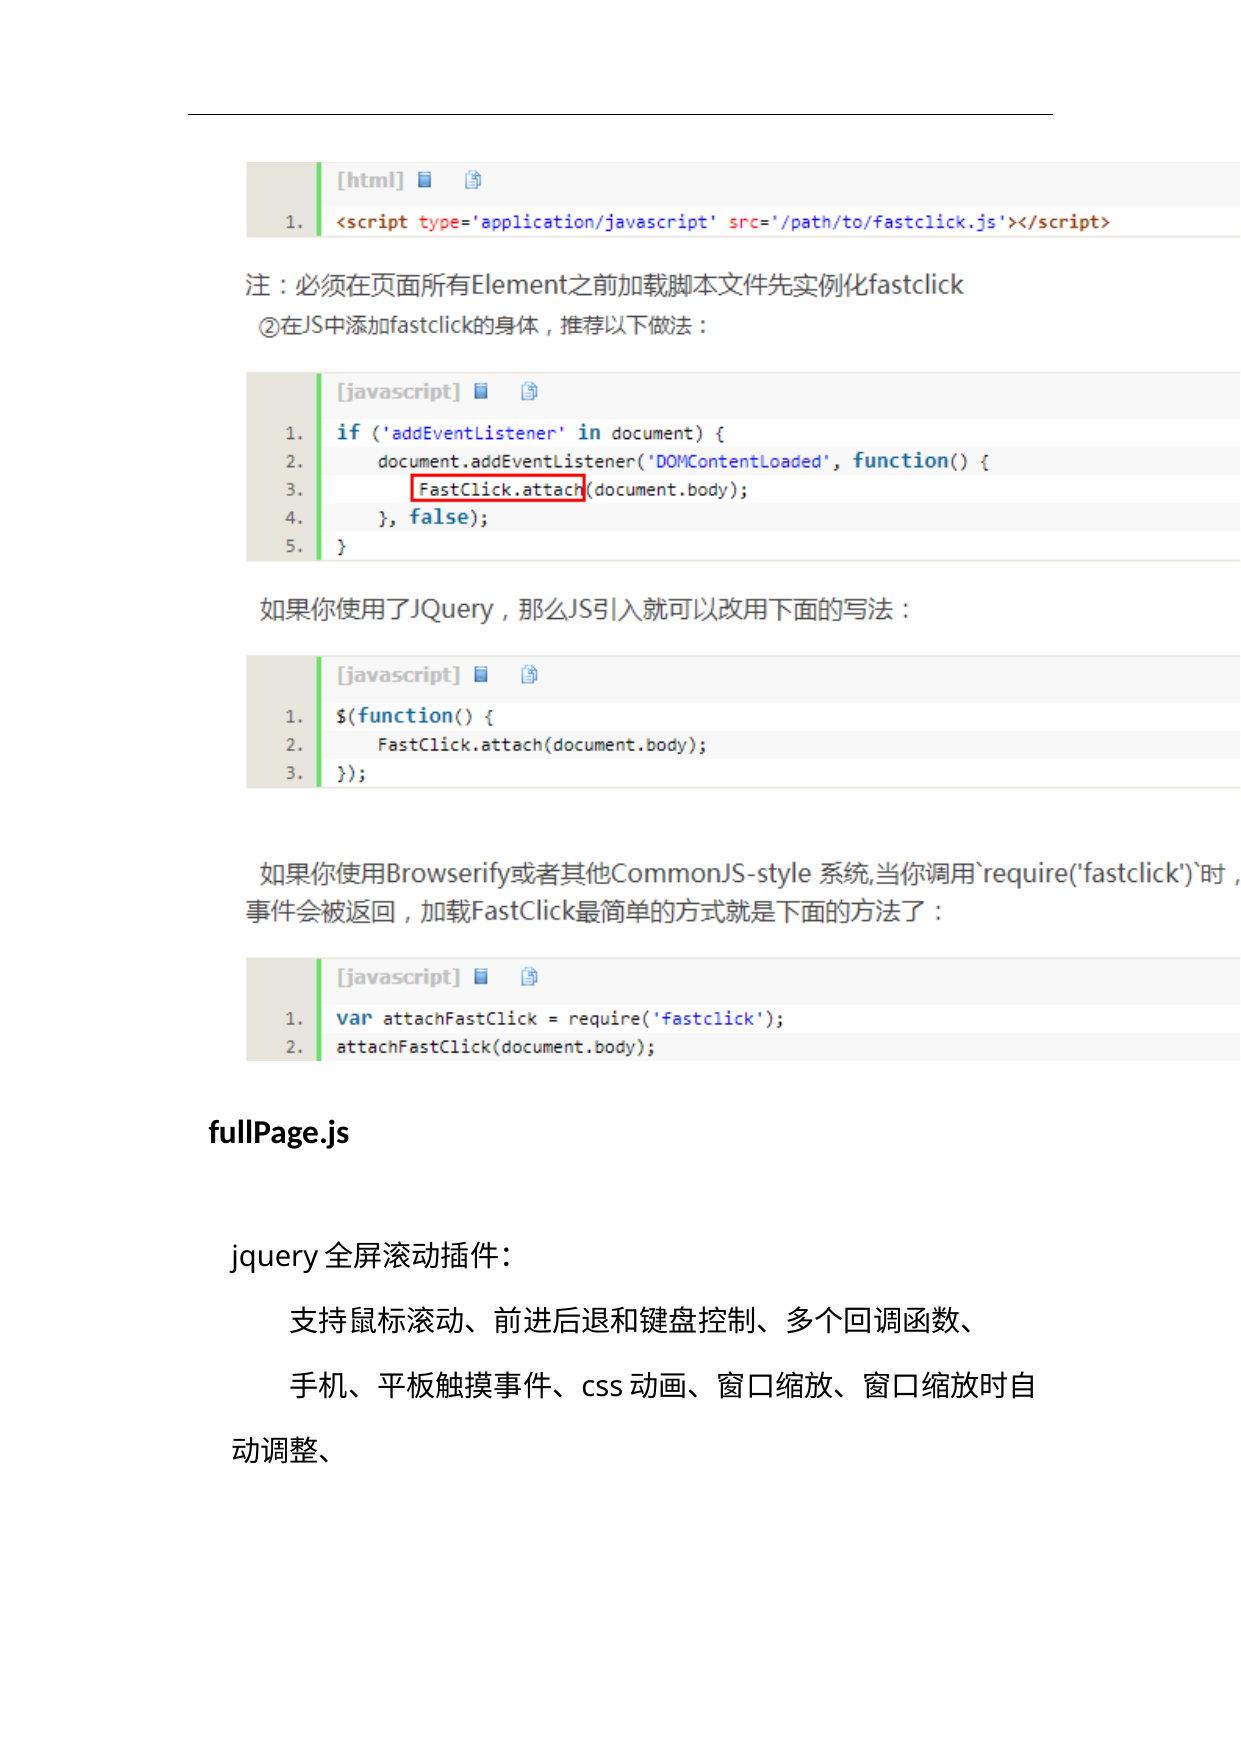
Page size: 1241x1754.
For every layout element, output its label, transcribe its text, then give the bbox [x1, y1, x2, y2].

text 手机、平板触摸事件、css动画、窗口缩放、窗口缩放时自动调整、 [231, 1351, 1053, 1481]
text jquery全屏滚动插件： [187, 1221, 1053, 1286]
text 支持鼠标滚动、前进后退和键盘控制、多个回调函数、 [231, 1286, 1053, 1351]
picture [245, 162, 1241, 1061]
subtitle fullPage.js [187, 1099, 1053, 1164]
